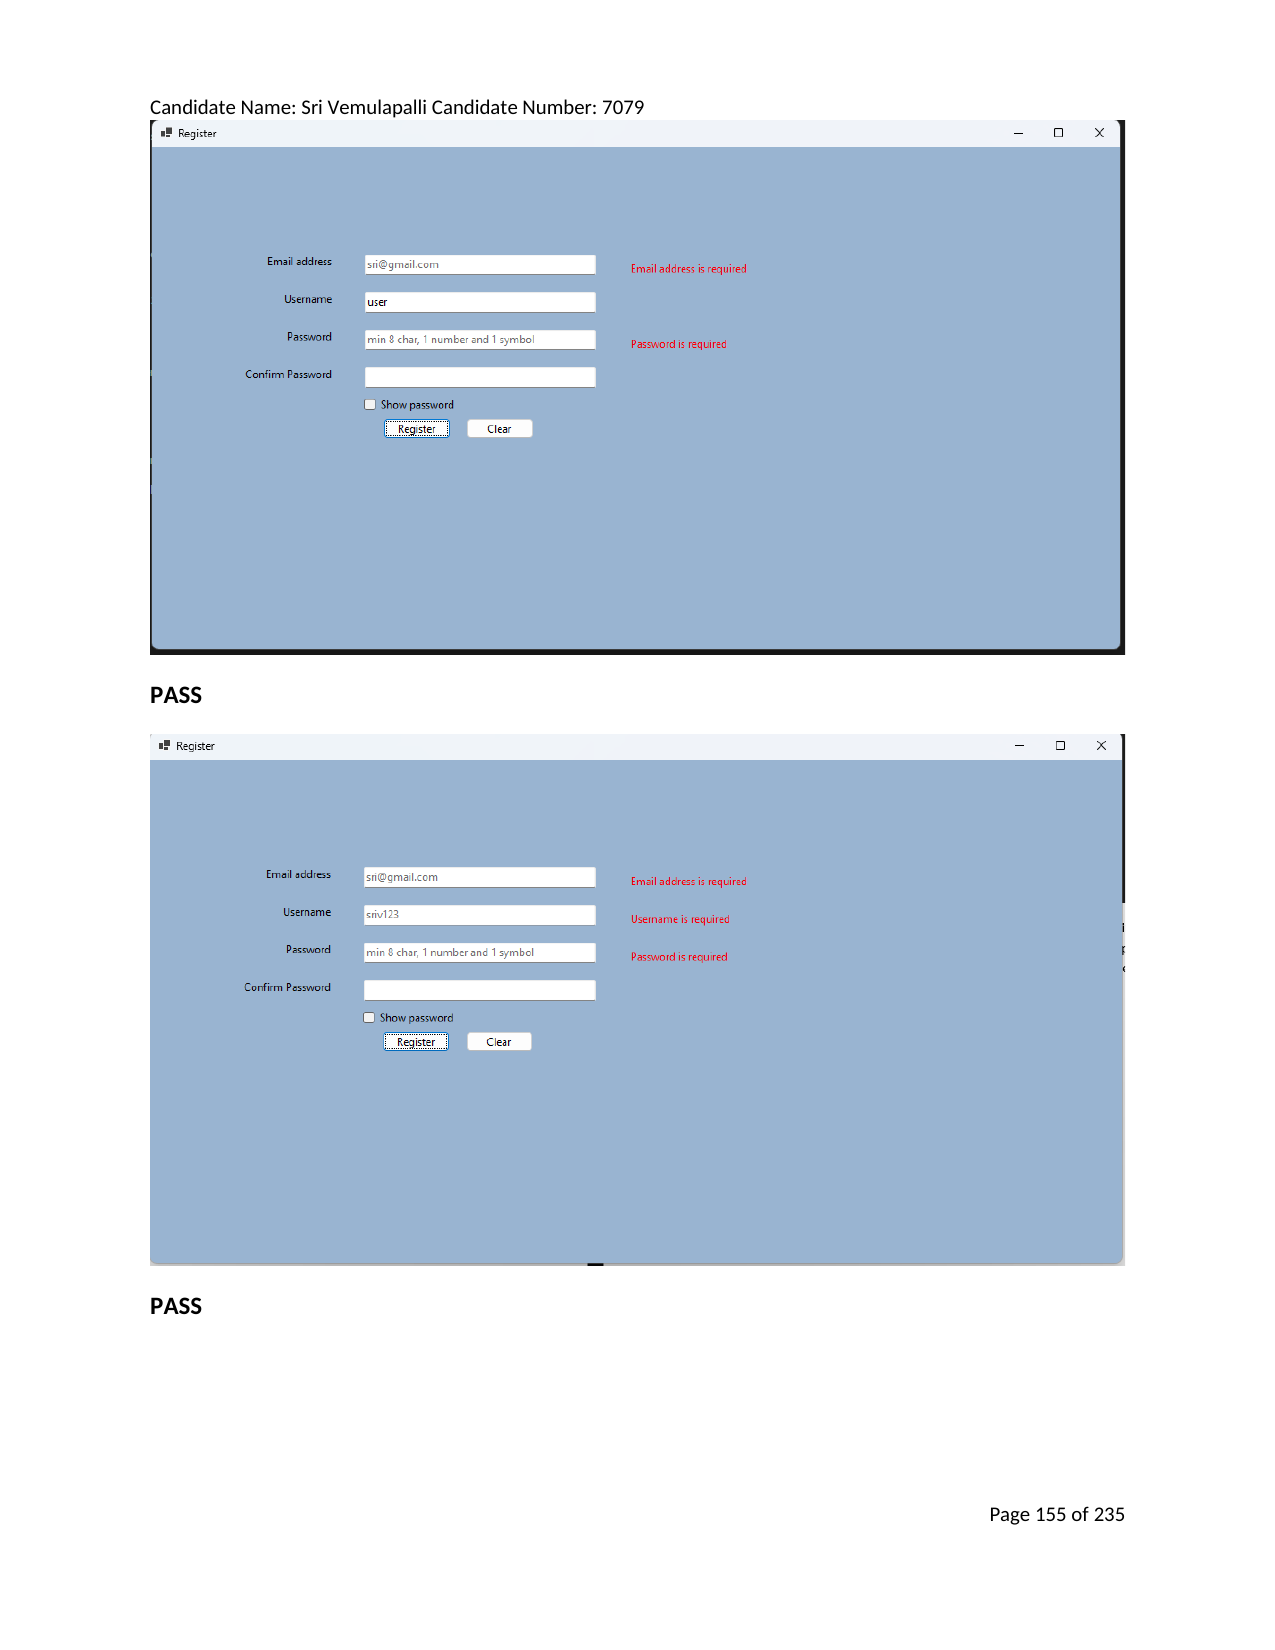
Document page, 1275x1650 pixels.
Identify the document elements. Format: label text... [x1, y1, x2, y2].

picture [150, 734, 1125, 1266]
picture [150, 120, 1125, 655]
text PASS [150, 1290, 1125, 1321]
text PASS [150, 679, 1125, 709]
